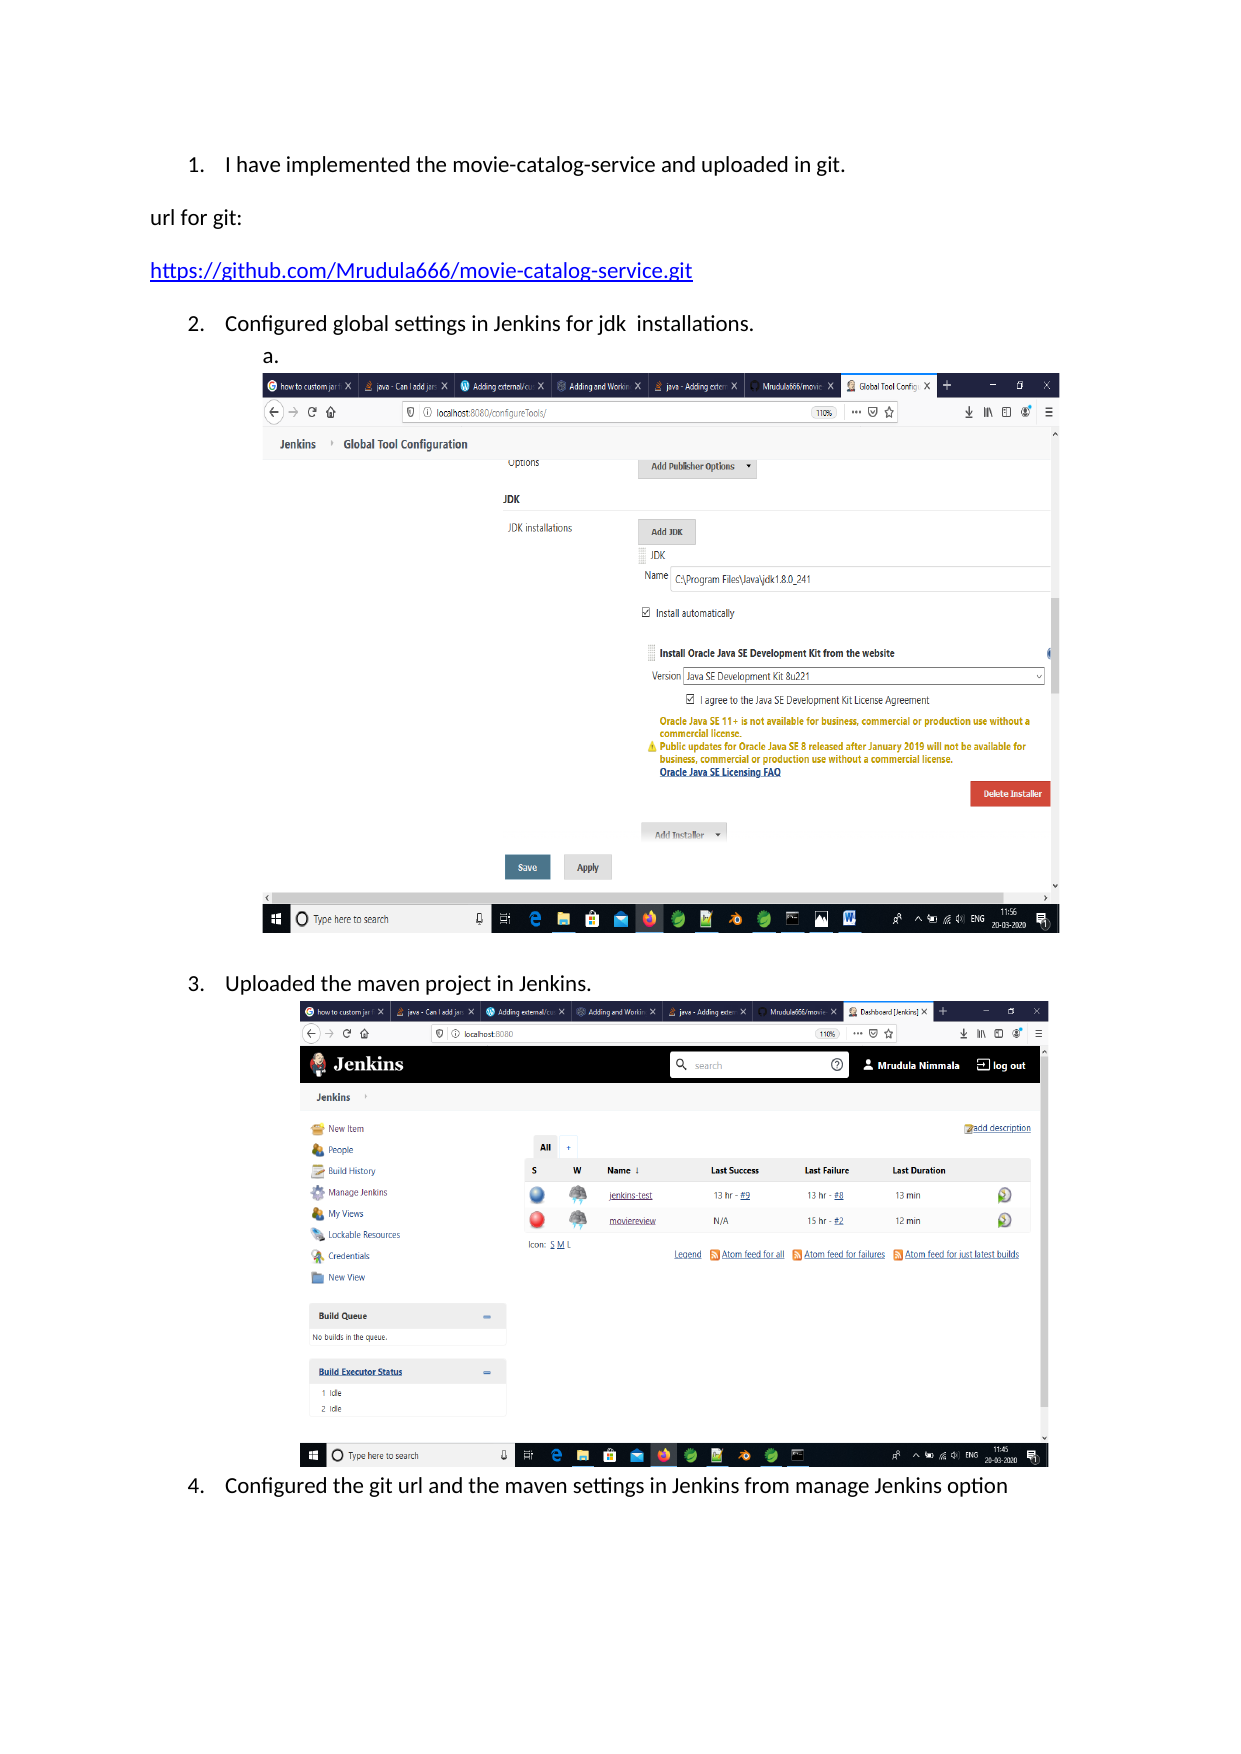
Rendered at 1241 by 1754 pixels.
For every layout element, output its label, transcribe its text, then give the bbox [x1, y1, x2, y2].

picture [262, 373, 1060, 933]
text url for git: [150, 203, 1090, 231]
list I have implemented the movie-catalog-service and uploaded in git. [187, 150, 1090, 178]
list Configured the git url and the maven settings in Jenkins from manage Jenkins option [187, 1471, 1090, 1499]
picture [300, 1001, 1049, 1467]
text https://github.com/Mrudula666/movie-catalog-service.git [150, 256, 1090, 284]
list Configured global settings in Jenkins for jdk installations. [187, 309, 1090, 337]
list Uploaded the maven project in Jenkins. [187, 969, 1090, 997]
